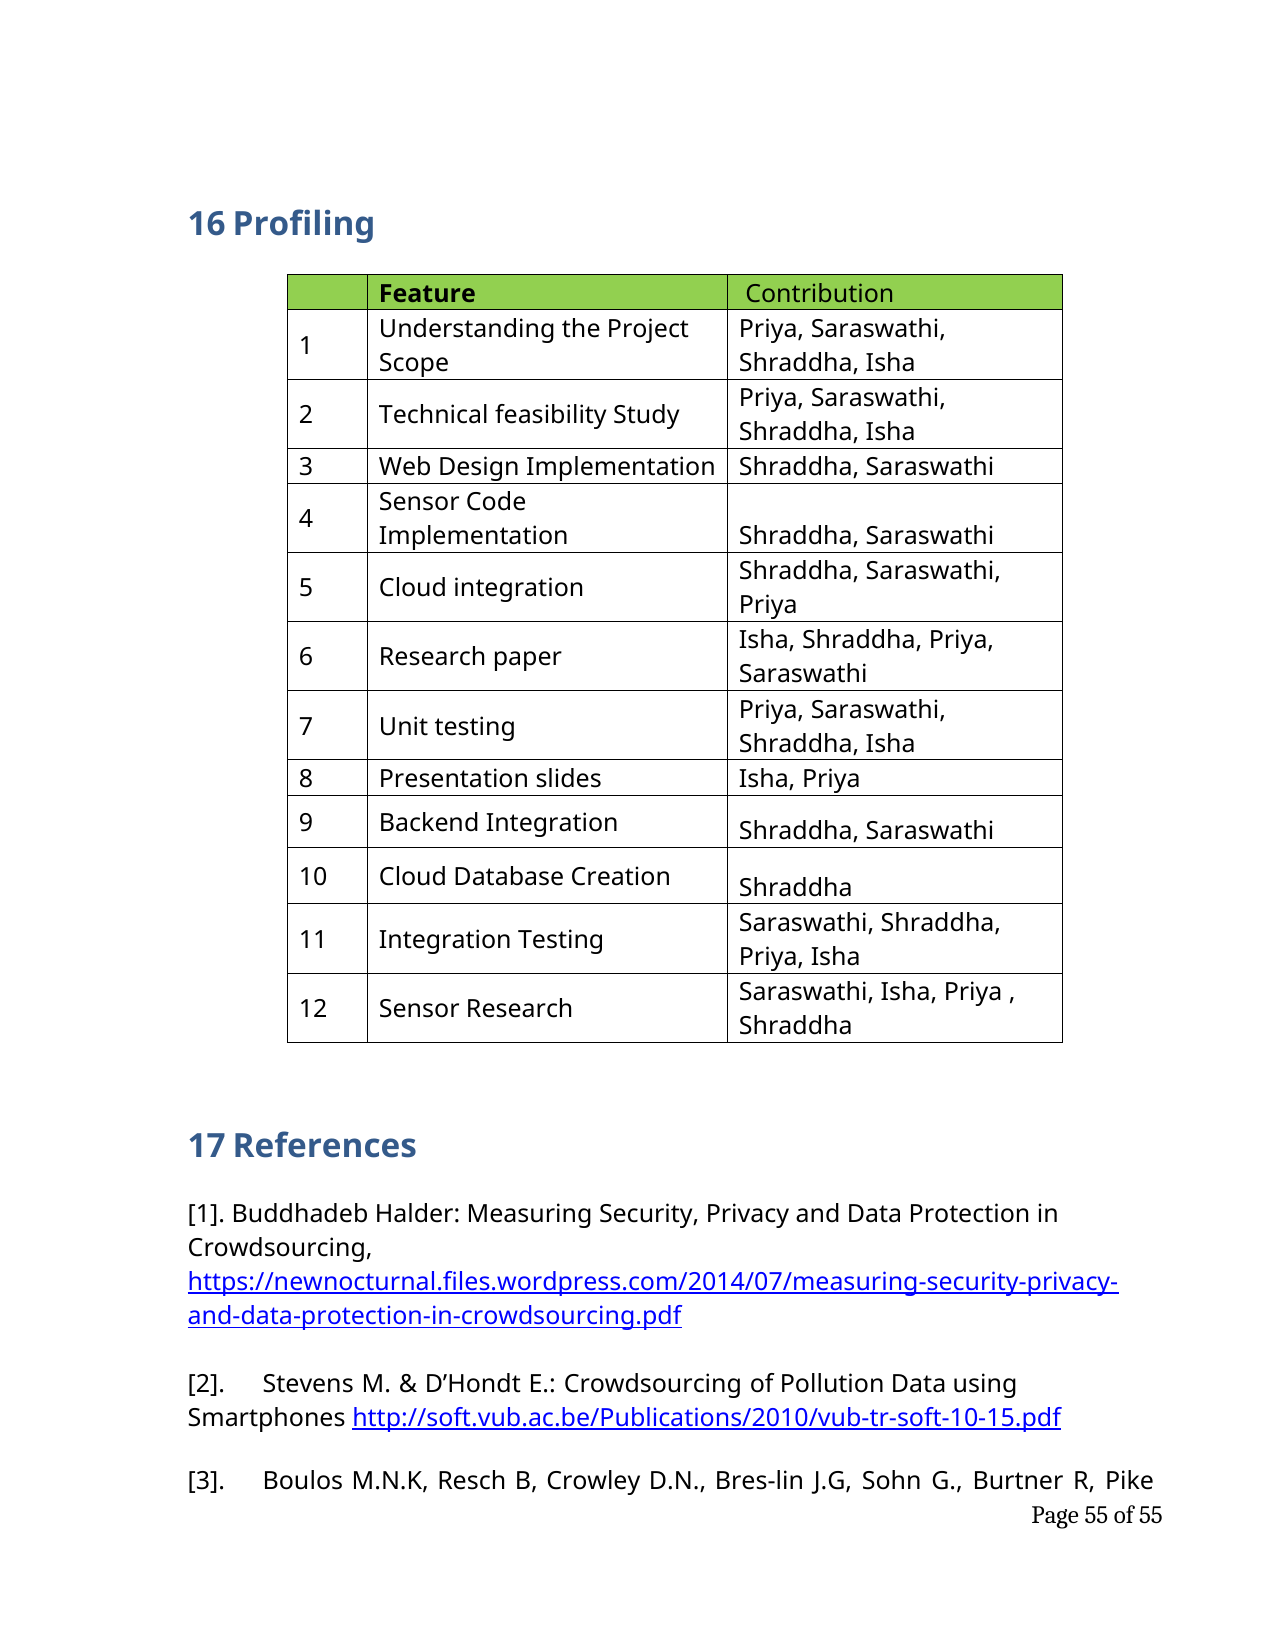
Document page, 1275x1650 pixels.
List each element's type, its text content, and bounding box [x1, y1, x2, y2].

table_cell Understanding the Project Scope [368, 310, 727, 378]
table_cell Shraddha, Saraswathi, Priya [728, 553, 1062, 621]
table_cell 3 [288, 449, 367, 483]
table_cell Priya, Saraswathi, Shraddha, Isha [728, 380, 1062, 448]
table_cell 5 [288, 553, 367, 621]
table_cell Research paper [368, 622, 727, 690]
subtitle References [187, 1121, 1162, 1167]
table_header Feature [368, 275, 727, 309]
table_cell Isha, Priya [728, 760, 1062, 794]
table_cell Shraddha [728, 848, 1062, 903]
table_cell Sensor Code Implementation [368, 484, 727, 552]
table_cell Sensor Research [368, 974, 727, 1042]
table_cell Priya, Saraswathi, Shraddha, Isha [728, 310, 1062, 378]
table_cell Saraswathi, Isha, Priya , Shraddha [728, 974, 1062, 1042]
text [1]. Buddhadeb Halder: Measuring Security, Privacy and Data Protection in Crowdsourcing, [187, 1196, 1162, 1264]
table_cell 2 [288, 380, 367, 448]
table_cell 6 [288, 622, 367, 690]
table_cell Unit testing [368, 691, 727, 759]
table_cell 7 [288, 691, 367, 759]
table_cell Saraswathi, Shraddha, Priya, Isha [728, 904, 1062, 972]
table_cell 1 [288, 310, 367, 378]
table_cell Backend Integration [368, 796, 727, 847]
subtitle Profiling [187, 200, 1162, 245]
table_cell 4 [288, 484, 367, 552]
table_cell 10 [288, 848, 367, 903]
table_cell Web Design Implementation [368, 449, 727, 483]
table_cell Technical feasibility Study [368, 380, 727, 448]
table_cell 11 [288, 904, 367, 972]
table_cell Cloud Database Creation [368, 848, 727, 903]
table_cell Priya, Saraswathi, Shraddha, Isha [728, 691, 1062, 759]
table_cell Shraddha, Saraswathi [728, 449, 1062, 483]
text https://newnocturnal.files.wordpress.com/2014/07/measuring-security-privacy-and-data-protection-in-crowdsourcing.pdf [187, 1264, 1162, 1332]
table_cell Presentation slides [368, 760, 727, 794]
table_cell Shraddha, Saraswathi [728, 484, 1062, 552]
table_cell 9 [288, 796, 367, 847]
table_header [288, 275, 367, 309]
table_cell 12 [288, 974, 367, 1042]
table_cell Shraddha, Saraswathi [728, 796, 1062, 847]
table_cell Cloud integration [368, 553, 727, 621]
table_cell Isha, Shraddha, Priya, Saraswathi [728, 622, 1062, 690]
table_cell 8 [288, 760, 367, 794]
table_cell Integration Testing [368, 904, 727, 972]
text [187, 1462, 1164, 1496]
table_header Contribution [728, 275, 1062, 309]
text [2]. Stevens M. & D’Hondt E.: Crowdsourcing of Pollution Data using Smartphones http://soft.vub.ac.be/Publications/2010/vub-tr-soft-10-15.pdf [187, 1366, 1164, 1433]
